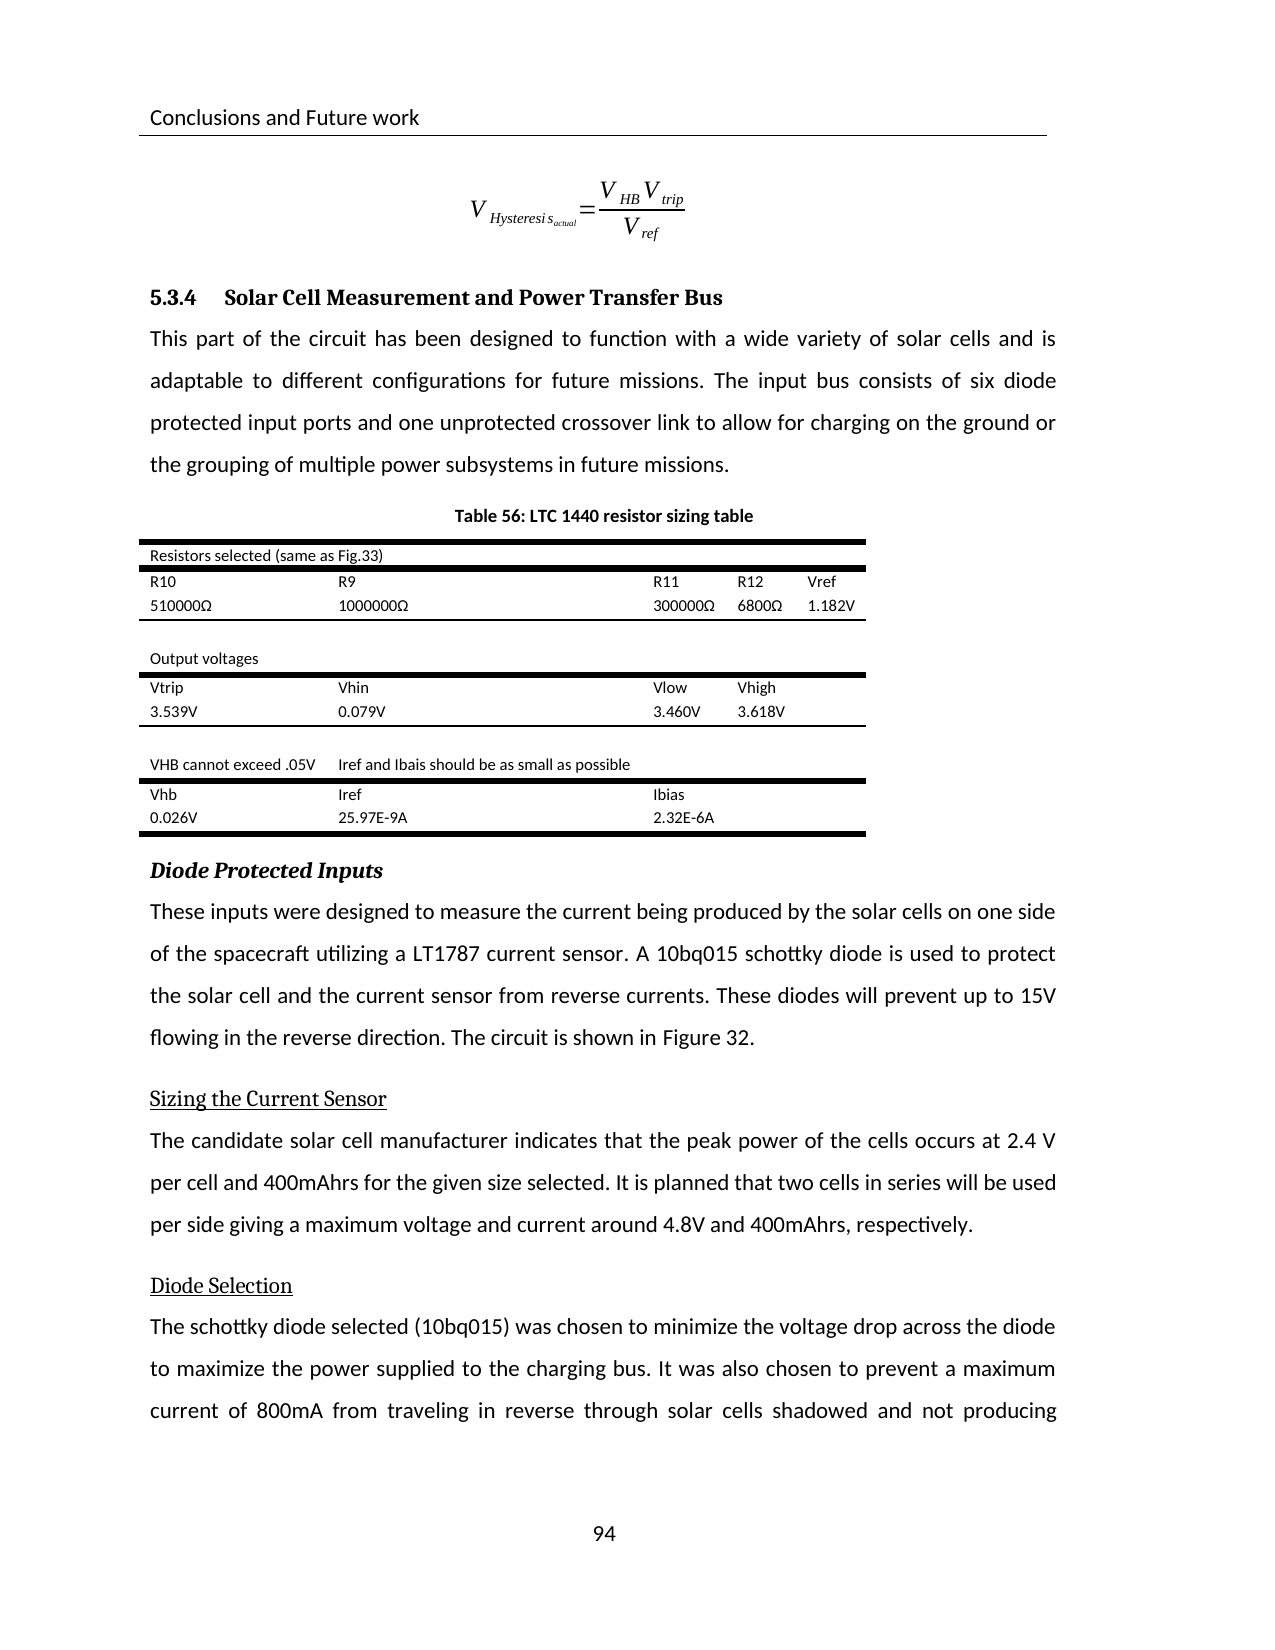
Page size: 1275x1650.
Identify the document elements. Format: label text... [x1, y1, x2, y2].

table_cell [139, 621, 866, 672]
text These inputs were designed to measure the current being produced by the solar cells on one side of the spacecraft utilizing a LT1787 current sensor. A 10bq015 schottky diode is used to protect the solar cell and the current sensor from reverse currents. These diodes will prevent up to 15V flowing in the reverse direction. The circuit is shown in Figure 32. [150, 897, 1058, 1051]
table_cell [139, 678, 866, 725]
subtitle Solar Cell Measurement and Power Transfer Bus [150, 284, 1058, 311]
subtitle Diode Selection [150, 1272, 1058, 1299]
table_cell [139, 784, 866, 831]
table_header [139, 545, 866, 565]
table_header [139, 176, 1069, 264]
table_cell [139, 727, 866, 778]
text The candidate solar cell manufacturer indicates that the peak power of the cells occurs at 2.4 V per cell and 400mAhrs for the given size selected. It is planned that two cells in series will be used per side giving a maximum voltage and current around 4.8V and 400mAhrs, respectively. [150, 1126, 1058, 1238]
subtitle Sizing the Current Sensor [150, 1086, 1058, 1113]
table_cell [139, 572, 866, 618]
subtitle Diode Protected Inputs [150, 858, 1058, 884]
text This part of the circuit has been designed to function with a wide variety of solar cells and is adaptable to different configurations for future missions. The input bus consists of six diode protected input ports and one unprotected crossover link to allow for charging on the ground or the grouping of multiple power subsystems in future missions. [150, 324, 1058, 478]
